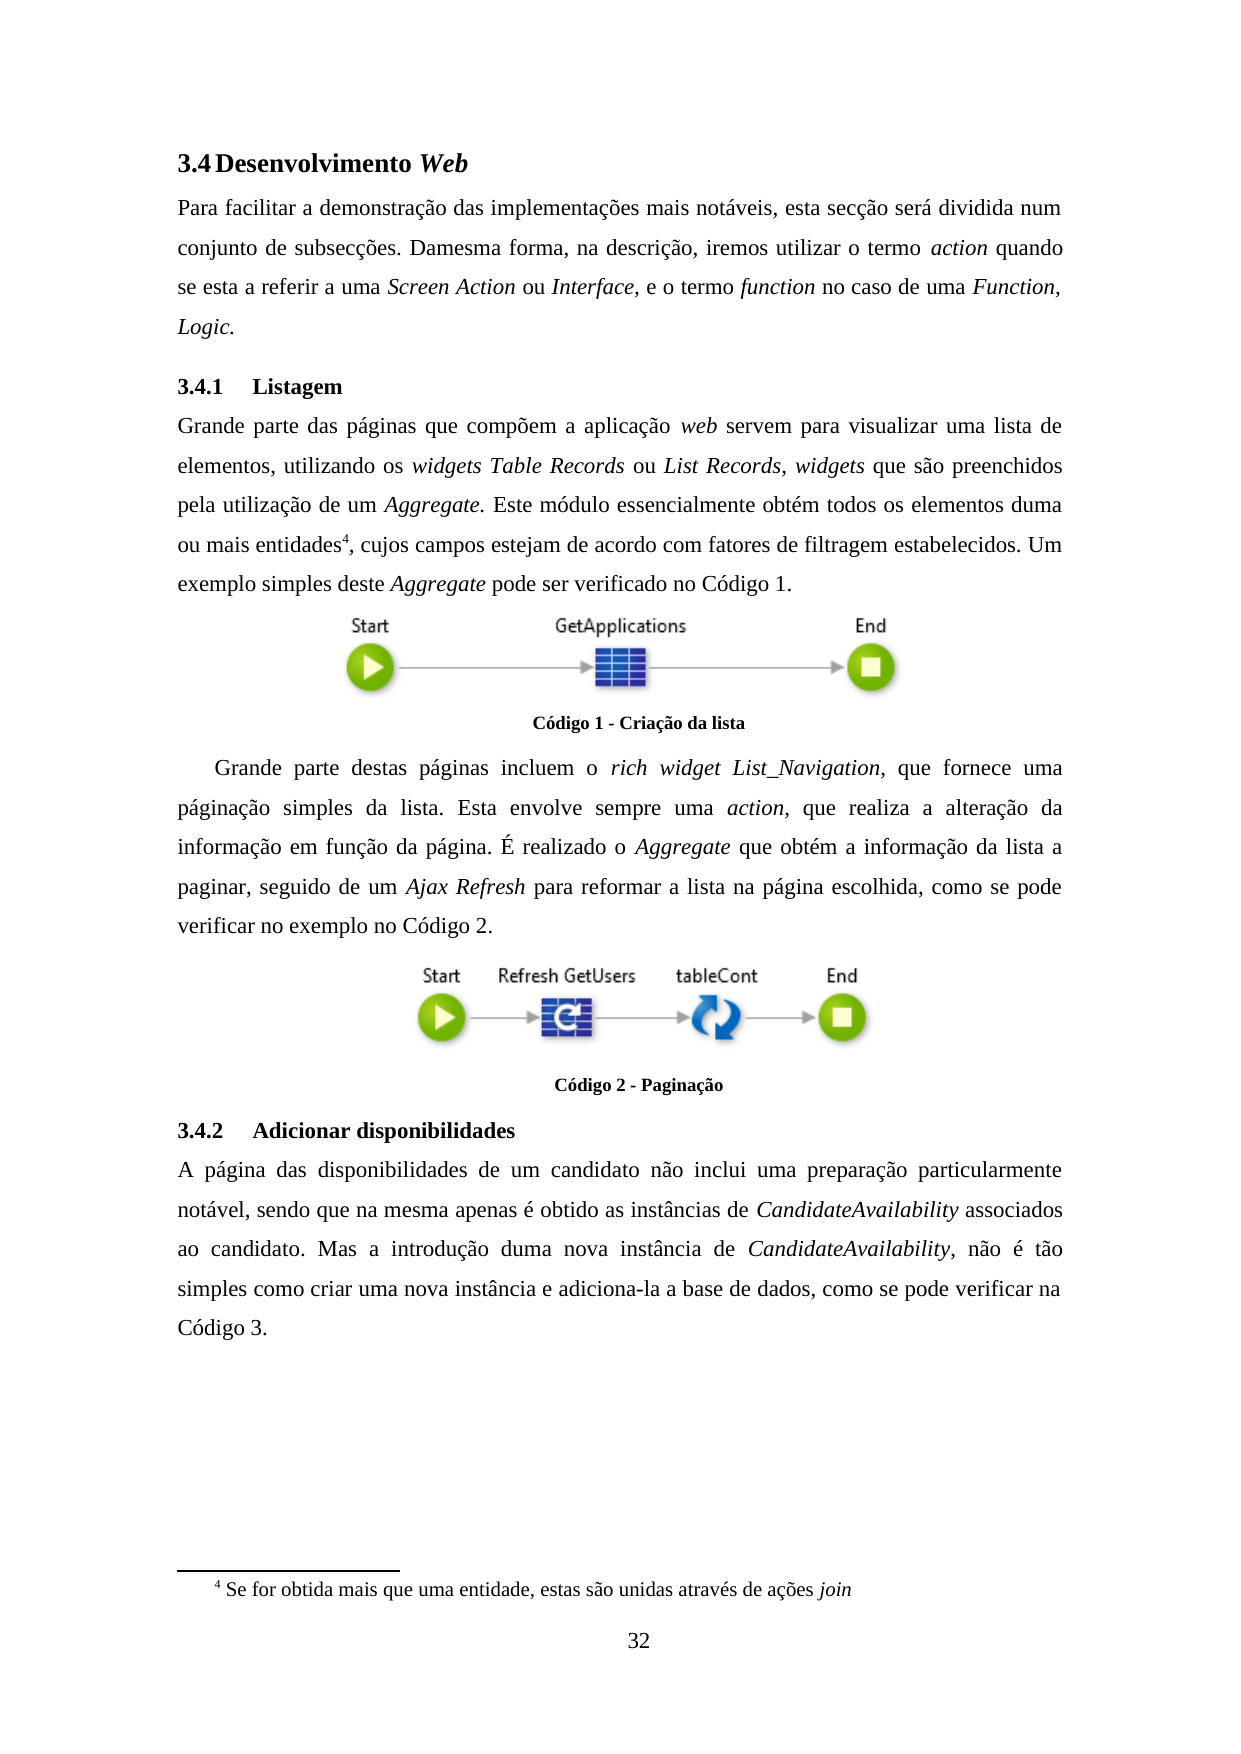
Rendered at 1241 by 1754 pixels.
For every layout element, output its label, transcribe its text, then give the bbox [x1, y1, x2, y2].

text A página das disponibilidades de um candidato não inclui uma preparação particularmente notável, sendo que na mesma apenas é obtido as instâncias de CandidateAvailability associados ao candidato. Mas a introdução duma nova instância de CandidateAvailability, não é tão simples como criar uma nova instância e adiciona-la a base de dados, como se pode verificar na Código 3. [177, 1156, 1063, 1341]
text Grande parte das páginas que compõem a aplicação web servem para visualizar uma lista de elementos, utilizando os widgets Table Records ou List Records, widgets que são preenchidos pela utilização de um Aggregate. Este módulo essencialmente obtém todos os elementos duma ou mais entidades, cujos campos estejam de acordo com fatores de filtragem estabelecidos. Um exemplo simples deste Aggregate pode ser verificado no Código 1. [177, 412, 1063, 597]
list Adicionar disponibilidades [177, 1117, 1063, 1143]
subtitle Desenvolvimento Web [177, 148, 1063, 179]
text Código 2 - Paginação [177, 1074, 1063, 1096]
picture [336, 610, 904, 699]
subtitle Listagem [177, 373, 1063, 399]
text Para facilitar a demonstração das implementações mais notáveis, esta secção será dividida num conjunto de subsecções. Damesma forma, na descrição, iremos utilizar o termo action quando se esta a referir a uma Screen Action ou Interface, e o termo function no caso de uma Function, Logic. [177, 194, 1063, 339]
text Código 1 - Criação da lista [177, 712, 1063, 734]
text Grande parte destas páginas incluem o rich widget List_Navigation, que fornece uma páginação simples da lista. Esta envolve sempre uma action, que realiza a alteração da informação em função da página. É realizado o Aggregate que obtém a informação da lista a paginar, seguido de um Ajax Refresh para reformar a lista na página escolhida, como se pode verificar no exemplo no Código 2. [177, 754, 1063, 939]
picture [398, 951, 880, 1062]
